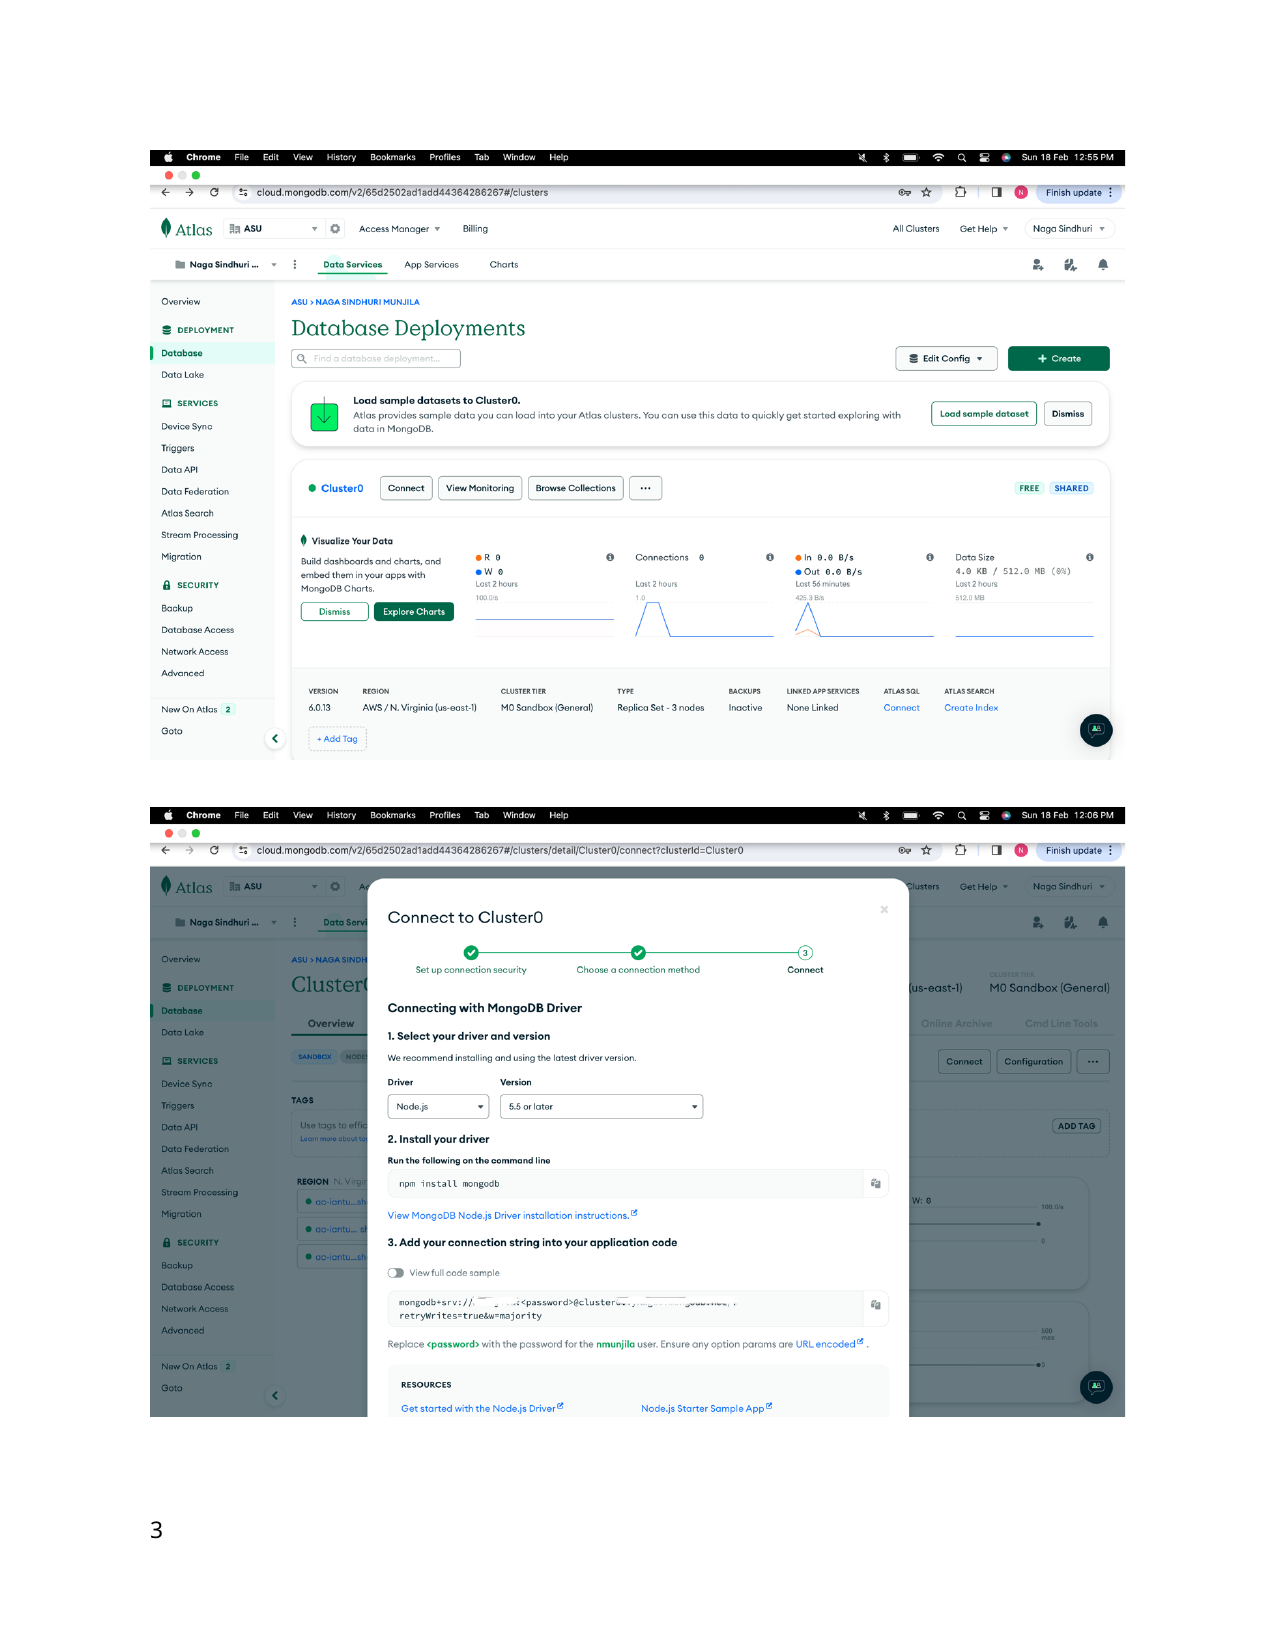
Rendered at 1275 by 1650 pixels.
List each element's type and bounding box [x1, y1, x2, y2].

picture [150, 150, 1125, 760]
picture [150, 807, 1125, 1417]
